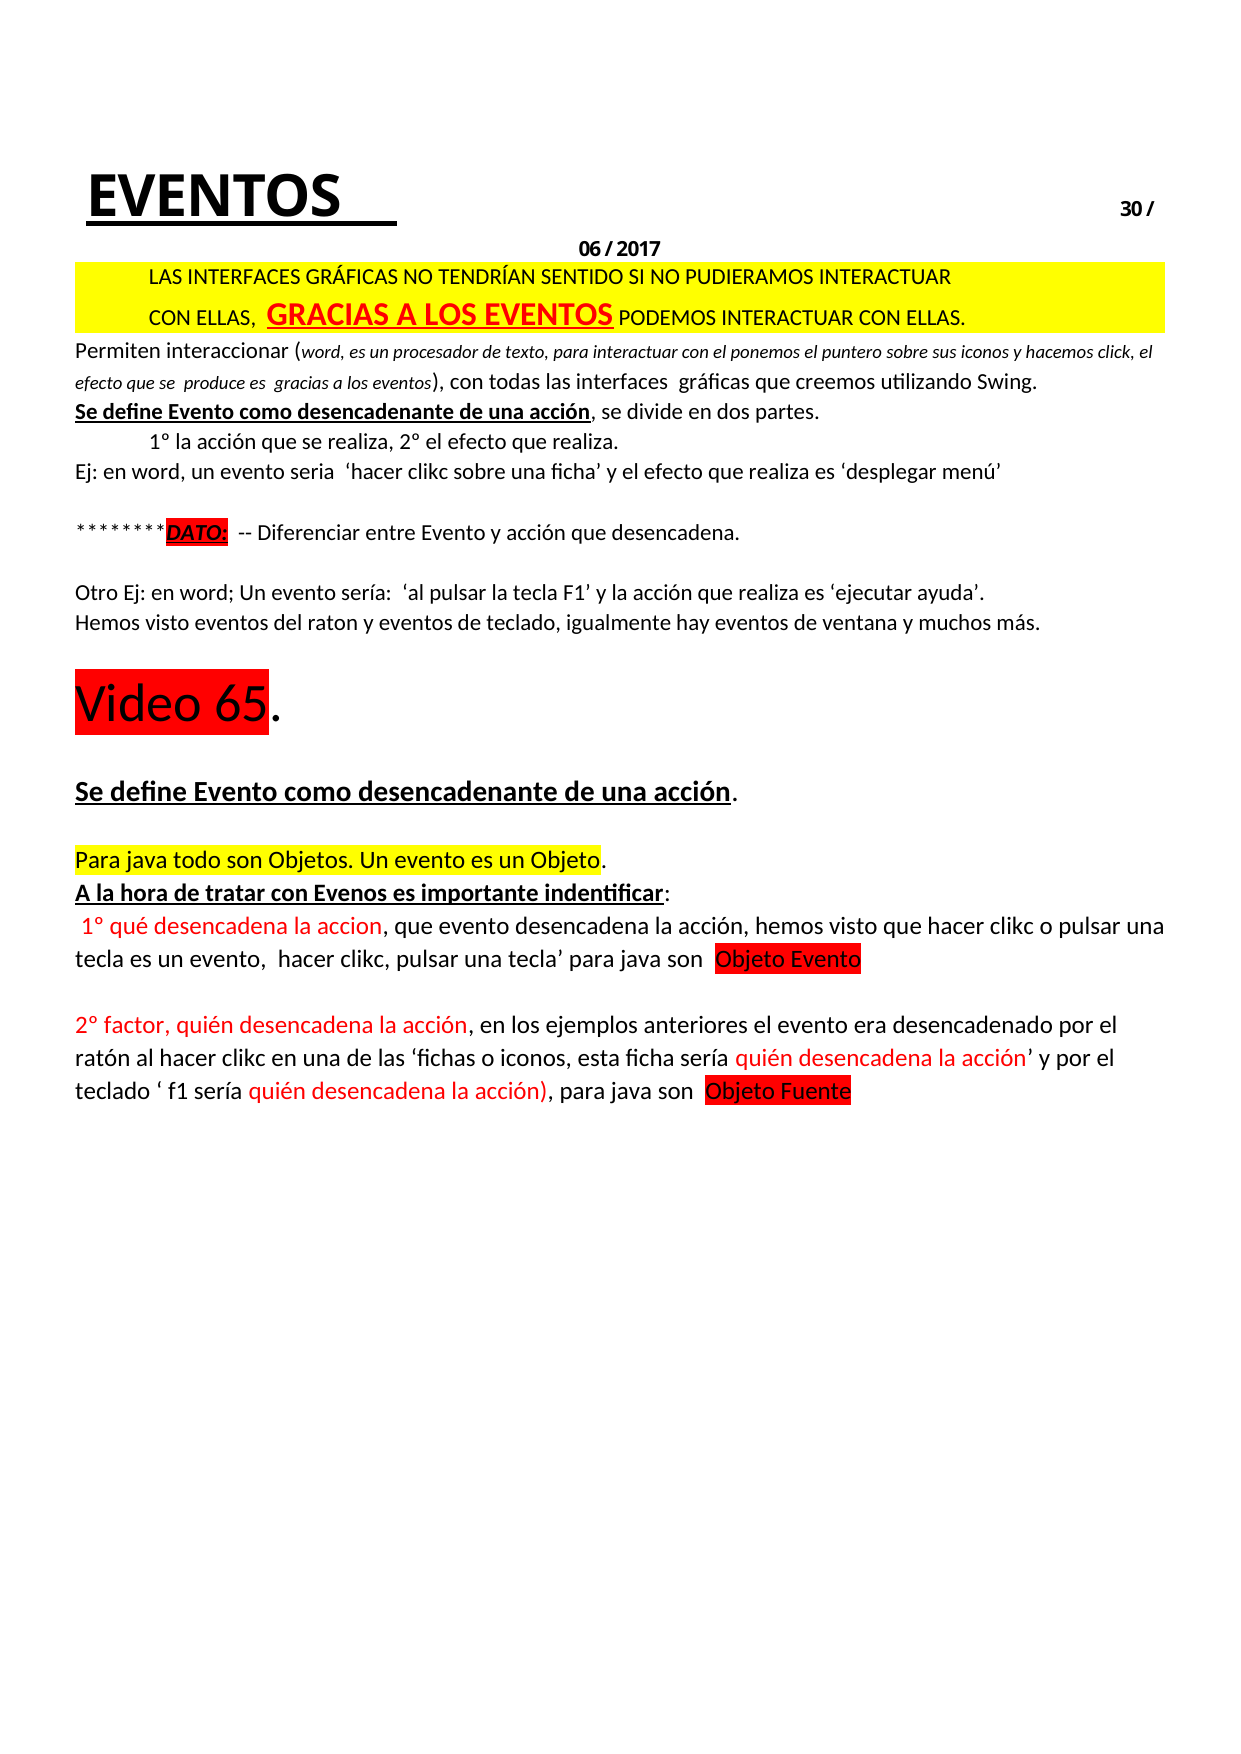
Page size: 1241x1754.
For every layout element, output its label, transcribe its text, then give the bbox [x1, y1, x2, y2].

text Se define Evento como desencadenante de una acción, se divide en dos partes. [75, 397, 1165, 425]
text Ej: en word, un evento seria ‘hacer clikc sobre una ficha’ y el efecto que realiza es ‘desplegar menú’ [75, 457, 1165, 485]
text Permiten interaccionar (word, es un procesador de texto, para interactuar con el ponemos el puntero sobre sus iconos y hacemos click, el efecto que se produce es gracias a los eventos), con todas las interfaces gráficas que creemos utilizando Swing. [75, 337, 1165, 395]
text A la hora de tratar con Evenos es importante indentificar: [75, 877, 1165, 908]
title EVENTOS 30 / 06 / 2017 [75, 154, 1165, 262]
text Otro Ej: en word; Un evento sería: ‘al pulsar la tecla F1’ y la acción que realiza es ‘ejecutar ayuda’. [75, 578, 1165, 606]
text CON ELLAS, GRACIAS A LOS EVENTOS PODEMOS INTERACTUAR CON ELLAS. [75, 293, 1165, 333]
text LAS INTERFACES GRÁFICAS NO TENDRÍAN SENTIDO SI NO PUDIERAMOS INTERACTUAR [75, 262, 1165, 290]
text ********DATO: -- Diferenciar entre Evento y acción que desencadena. [228, 518, 1165, 546]
text Hemos visto eventos del raton y eventos de teclado, igualmente hay eventos de ventana y muchos más. [75, 608, 1165, 636]
text 1º la acción que se realiza, 2º el efecto que realiza. [75, 427, 1165, 455]
text 1º qué desencadena la accion, que evento desencadena la acción, hemos visto que hacer clikc o pulsar una tecla es un evento, hacer clikc, pulsar una tecla’ para java son Objeto Evento [75, 910, 1165, 974]
text Se define Evento como desencadenante de una acción. [75, 773, 1165, 809]
text Para java todo son Objetos. Un evento es un Objeto. [75, 844, 1165, 875]
text 2º factor, quién desencadena la acción, en los ejemplos anteriores el evento era desencadenado por el ratón al hacer clikc en una de las ‘fichas o iconos, esta ficha sería quién desencadena la acción’ y por el teclado ‘ f1 sería quién desencadena la acción), para java son Objeto Fuente [75, 1009, 1165, 1105]
text Video 65. [269, 669, 1165, 735]
